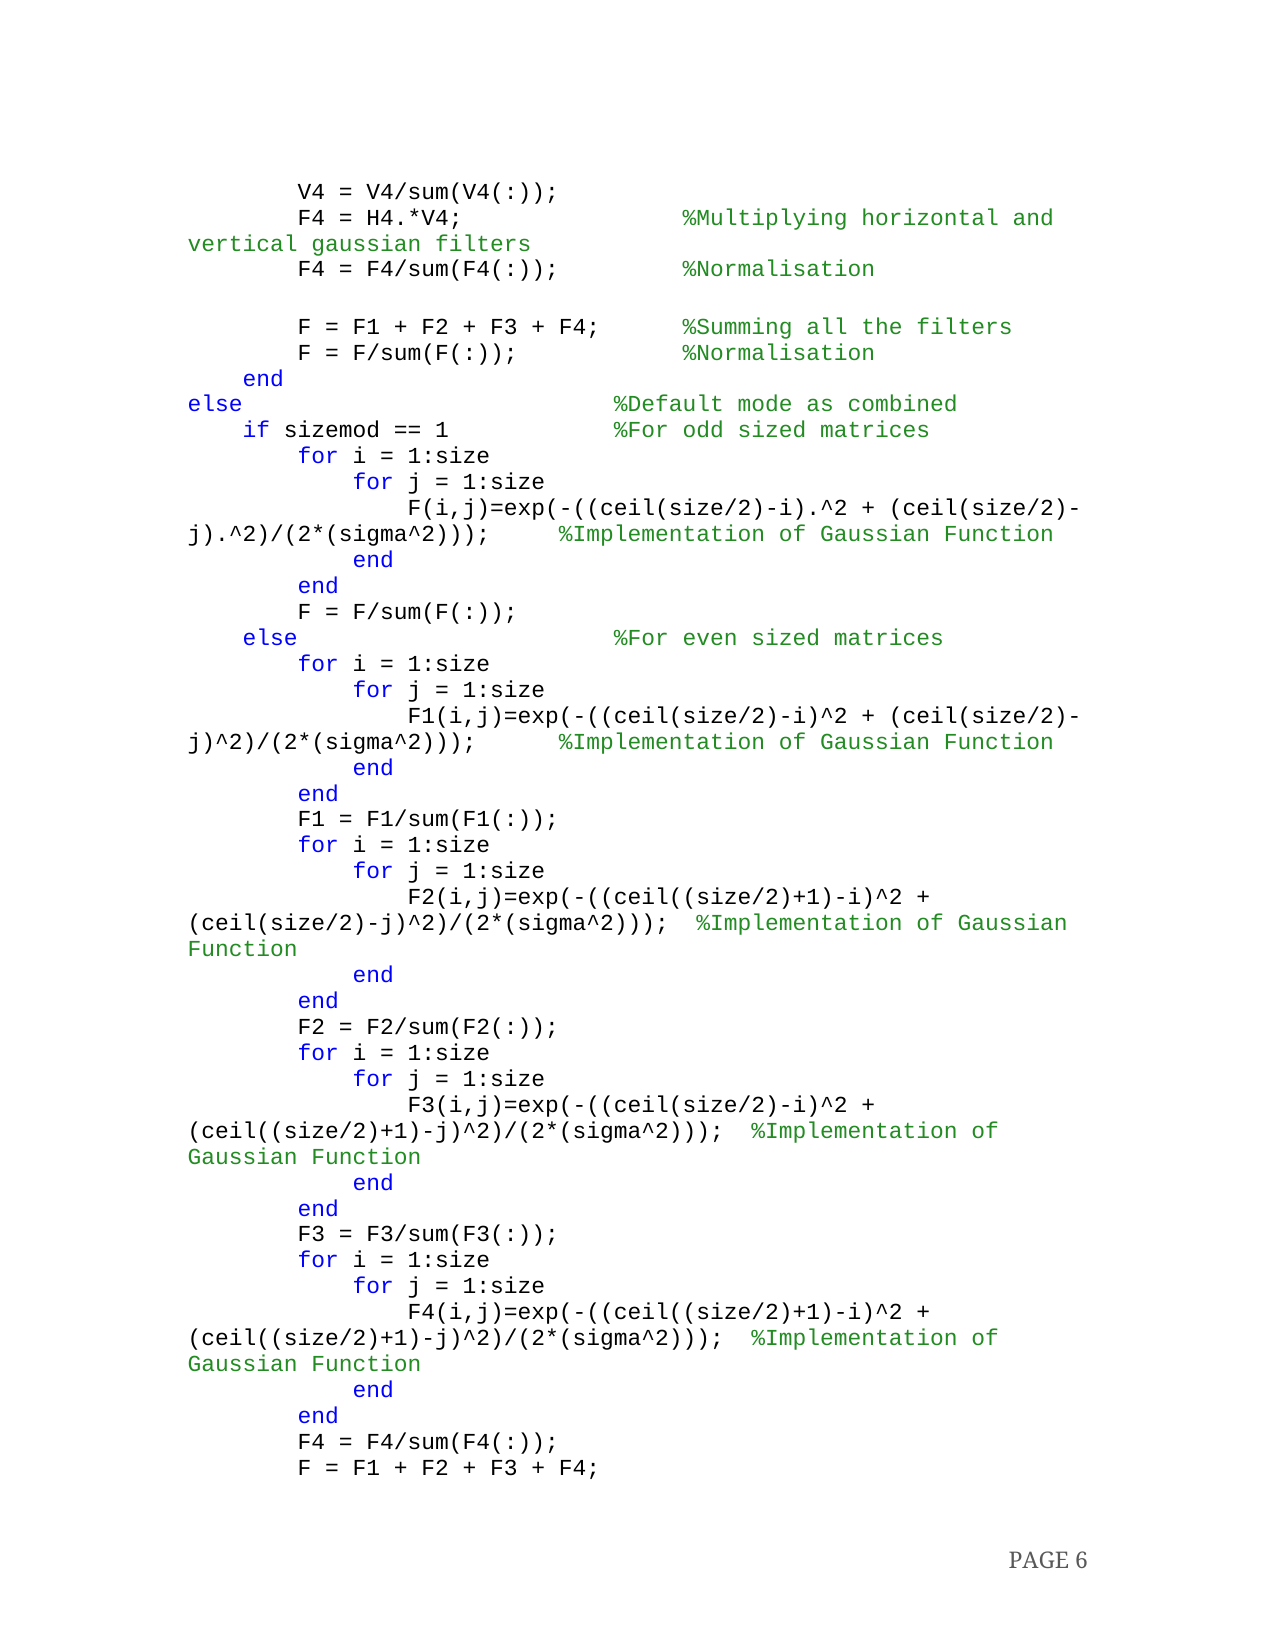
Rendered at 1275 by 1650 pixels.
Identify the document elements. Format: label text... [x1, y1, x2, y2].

text F1(i,j)=exp(-((ceil(size/2)-i)^2 + (ceil(size/2)-j)^2)/(2*(sigma^2))); %Implementation of Gaussian Function [187, 704, 1087, 756]
text for j = 1:size [187, 678, 1087, 704]
text end [187, 1378, 1087, 1404]
text end [187, 1404, 1087, 1430]
text F4 = F4/sum(F4(:)); %Normalisation [187, 258, 1087, 284]
text for i = 1:size [187, 834, 1087, 860]
text for i = 1:size [187, 652, 1087, 678]
text F1 = F1/sum(F1(:)); [187, 808, 1087, 834]
text else %For even sized matrices [187, 626, 1087, 652]
text F2(i,j)=exp(-((ceil((size/2)+1)-i)^2 + (ceil(size/2)-j)^2)/(2*(sigma^2))); %Implementation of Gaussian Function [187, 886, 1087, 963]
text F = F1 + F2 + F3 + F4; %Summing all the filters [187, 315, 1087, 341]
text end [187, 963, 1087, 989]
text end [187, 989, 1087, 1015]
text for j = 1:size [187, 1275, 1087, 1301]
text end [187, 367, 1087, 393]
text for j = 1:size [187, 1067, 1087, 1093]
text end [187, 782, 1087, 808]
text for j = 1:size [187, 471, 1087, 497]
text for i = 1:size [187, 445, 1087, 471]
text V4 = V4/sum(V4(:)); [187, 180, 1087, 206]
text F = F/sum(F(:)); [187, 600, 1087, 626]
text end [187, 574, 1087, 600]
text end [187, 1171, 1087, 1197]
text for i = 1:size [187, 1041, 1087, 1067]
text end [187, 756, 1087, 782]
text else %Default mode as combined [187, 393, 1087, 419]
text F3 = F3/sum(F3(:)); [187, 1223, 1087, 1249]
text F3(i,j)=exp(-((ceil(size/2)-i)^2 + (ceil((size/2)+1)-j)^2)/(2*(sigma^2))); %Implementation of Gaussian Function [187, 1093, 1087, 1171]
text for i = 1:size [187, 1249, 1087, 1275]
text end [187, 548, 1087, 574]
text F(i,j)=exp(-((ceil(size/2)-i).^2 + (ceil(size/2)-j).^2)/(2*(sigma^2))); %Implementation of Gaussian Function [187, 497, 1087, 548]
text F2 = F2/sum(F2(:)); [187, 1015, 1087, 1041]
text F = F/sum(F(:)); %Normalisation [187, 341, 1087, 367]
text F = F1 + F2 + F3 + F4; [187, 1456, 1087, 1482]
text for j = 1:size [187, 860, 1087, 886]
text end [187, 1197, 1087, 1223]
text F4(i,j)=exp(-((ceil((size/2)+1)-i)^2 + (ceil((size/2)+1)-j)^2)/(2*(sigma^2))); %Implementation of Gaussian Function [187, 1301, 1087, 1378]
text F4 = H4.*V4; %Multiplying horizontal and vertical gaussian filters [187, 206, 1087, 258]
text F4 = F4/sum(F4(:)); [187, 1430, 1087, 1456]
text if sizemod == 1 %For odd sized matrices [187, 419, 1087, 445]
